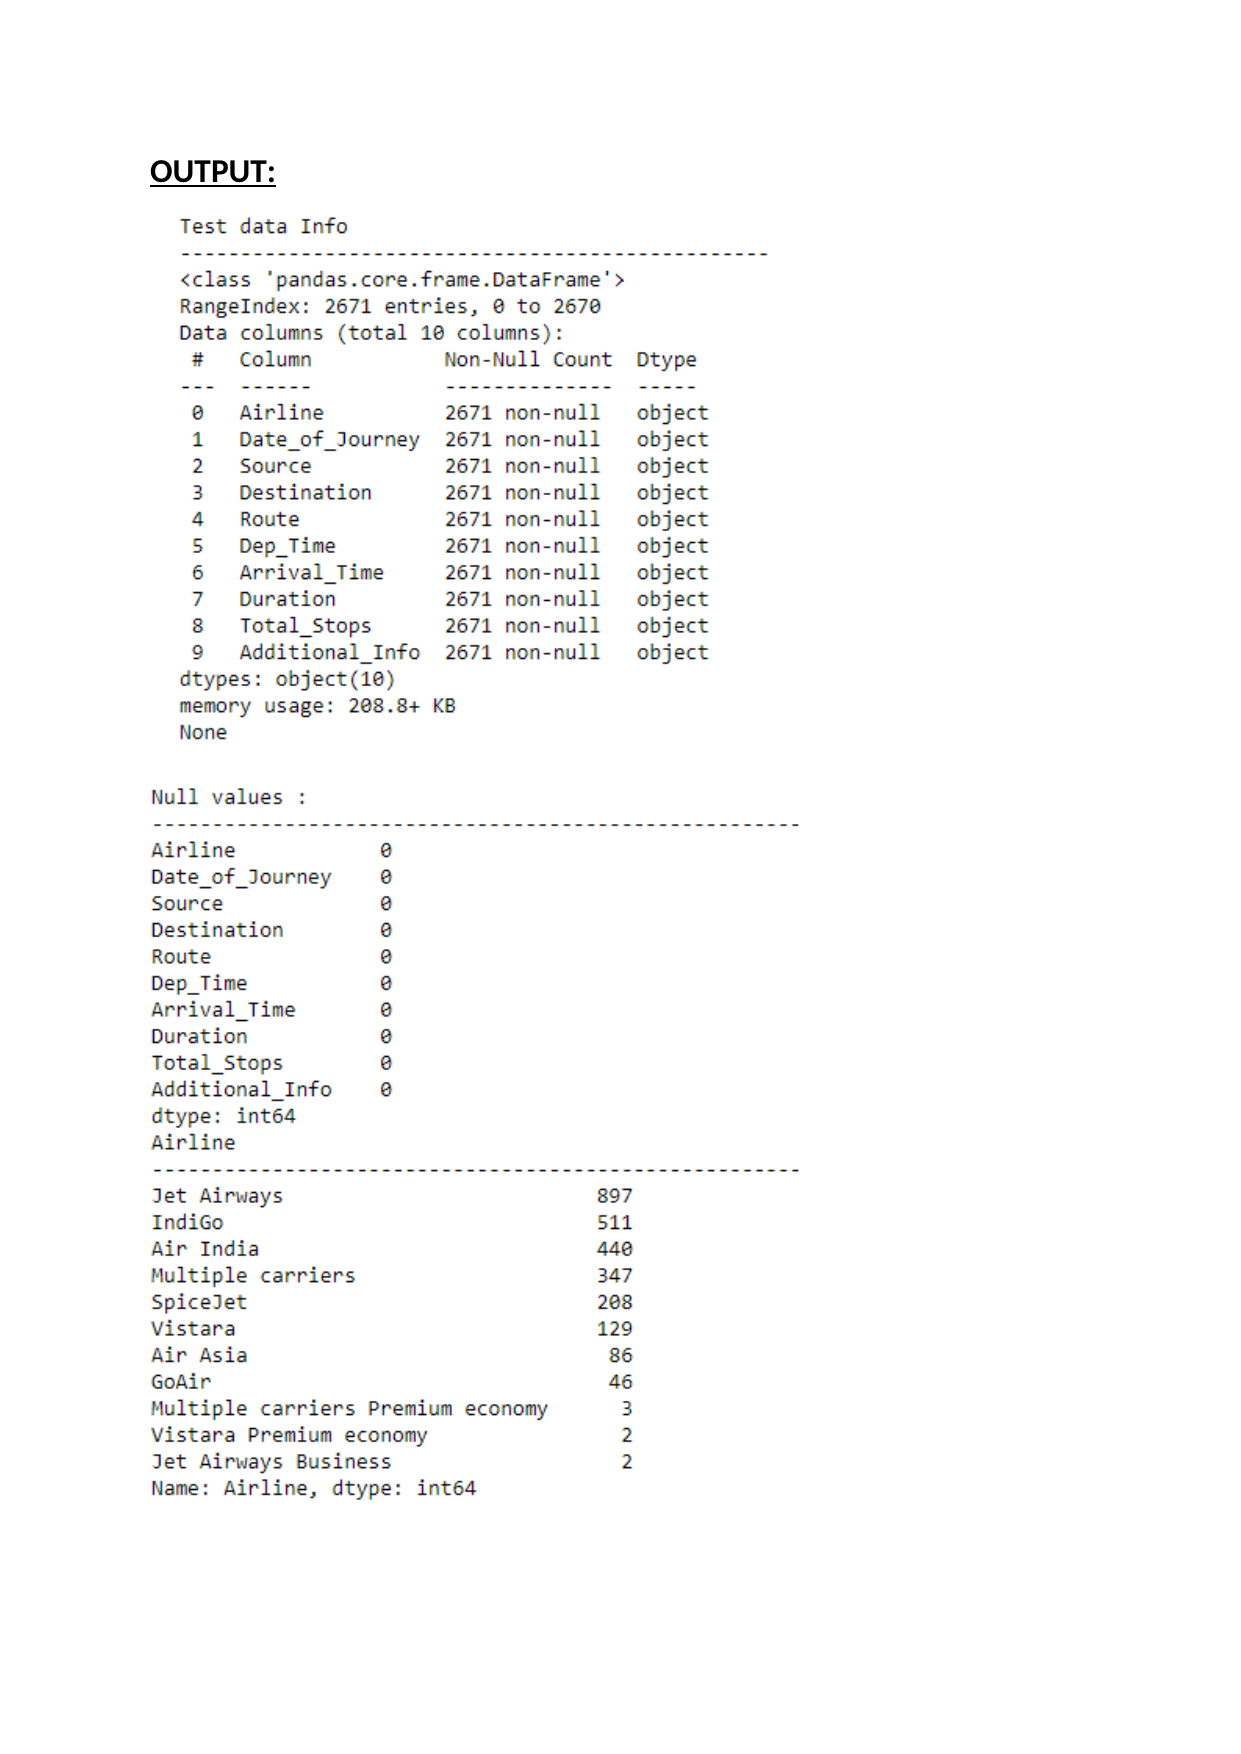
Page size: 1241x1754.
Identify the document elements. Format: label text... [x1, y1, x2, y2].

picture [150, 773, 799, 1525]
text OUTPUT: [150, 150, 1090, 191]
picture [150, 210, 771, 755]
